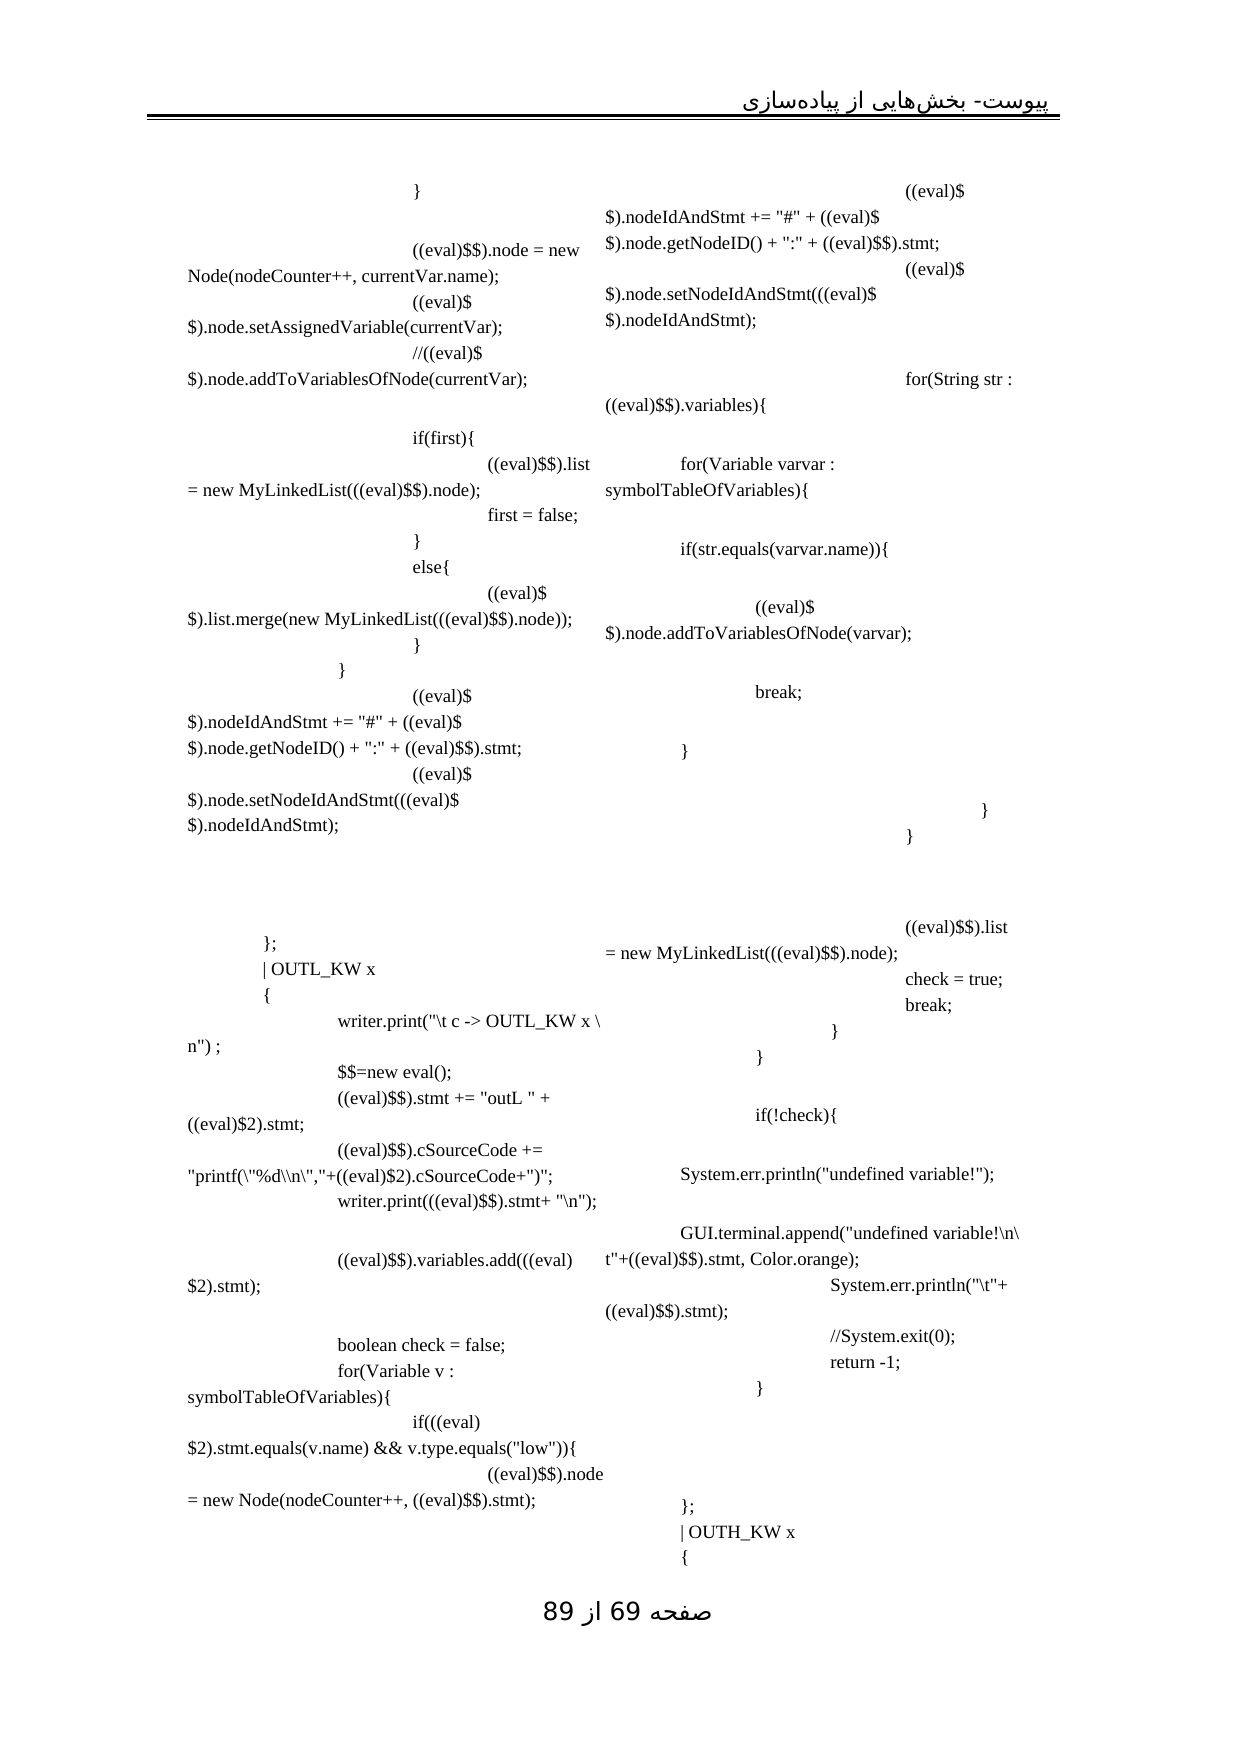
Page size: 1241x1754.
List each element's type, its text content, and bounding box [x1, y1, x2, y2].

text for(String str : ((eval)$$).variables){ [605, 368, 1023, 415]
text | OUTL_KW x [187, 958, 605, 979]
text ((eval)$$).cSourceCode += "printf(\"%d\\n\","+((eval)$2).cSourceCode+")"; [187, 1139, 605, 1186]
text System.err.println("\t"+((eval)$$).stmt); [605, 1274, 1023, 1321]
text break; [605, 994, 1023, 1015]
text } [605, 824, 1023, 846]
text ((eval)$$).node.setNodeIdAndStmt(((eval)$$).nodeIdAndStmt); [605, 257, 1023, 331]
text for(Variable varvar : symbolTableOfVariables){ [605, 420, 1023, 500]
text GUI.terminal.append("undefined variable!\n\t"+((eval)$$).stmt, Color.orange); [605, 1189, 1023, 1269]
text } [605, 707, 1023, 761]
text { [605, 1546, 1023, 1568]
text } [187, 633, 605, 655]
text break; [605, 648, 1023, 702]
text ((eval)$$).list.merge(new MyLinkedList(((eval)$$).node)); [187, 582, 605, 629]
text System.err.println("undefined variable!"); [605, 1130, 1023, 1185]
text ((eval)$$).nodeIdAndStmt += "#" + ((eval)$$).node.getNodeID() + ":" + ((eval)$$).stmt; [605, 180, 1023, 253]
text //((eval)$$).node.addToVariablesOfNode(currentVar); [187, 342, 605, 389]
text } [187, 659, 605, 681]
text writer.print(((eval)$$).stmt+ "\n"); [187, 1190, 605, 1212]
text if(!check){ [605, 1104, 1023, 1126]
text ((eval)$$).node.setAssignedVariable(currentVar); [187, 291, 605, 338]
text } [605, 1020, 1023, 1041]
text ((eval)$$).node = new Node(nodeCounter++, currentVar.name); [187, 239, 605, 286]
text check = true; [605, 968, 1023, 989]
text //System.exit(0); [605, 1325, 1023, 1347]
text { [187, 984, 605, 1005]
text for(Variable v : symbolTableOfVariables){ [187, 1360, 605, 1407]
text ((eval)$$).node = new Node(nodeCounter++, ((eval)$$).stmt); [187, 1463, 605, 1511]
text if(((eval)$2).stmt.equals(v.name) && v.type.equals("low")){ [187, 1411, 605, 1459]
text } [605, 799, 1023, 820]
text first = false; [187, 504, 605, 526]
text $$=new eval(); [187, 1061, 605, 1083]
text | OUTH_KW x [605, 1521, 1023, 1542]
text ((eval)$$).node.setNodeIdAndStmt(((eval)$$).nodeIdAndStmt); [187, 763, 605, 836]
text } [605, 1377, 1023, 1399]
text } [605, 1046, 1023, 1067]
text ((eval)$$).list = new MyLinkedList(((eval)$$).node); [187, 453, 605, 500]
text } [187, 180, 605, 202]
text }; [605, 1495, 1023, 1516]
text ((eval)$$).list = new MyLinkedList(((eval)$$).node); [605, 916, 1023, 964]
text boolean check = false; [187, 1334, 605, 1356]
text else{ [187, 556, 605, 578]
text ((eval)$$).node.addToVariablesOfNode(varvar); [605, 563, 1023, 644]
text ((eval)$$).nodeIdAndStmt += "#" + ((eval)$$).node.getNodeID() + ":" + ((eval)$$).stmt; [187, 685, 605, 758]
text ((eval)$$).variables.add(((eval)$2).stmt); [187, 1249, 605, 1297]
text } [187, 530, 605, 552]
text if(str.equals(varvar.name)){ [605, 504, 1023, 559]
text writer.print("\t c -> OUTL_KW x \n") ; [187, 1009, 605, 1057]
text return -1; [605, 1351, 1023, 1373]
text ((eval)$$).stmt += "outL " + ((eval)$2).stmt; [187, 1087, 605, 1134]
text if(first){ [187, 427, 605, 448]
text }; [187, 932, 605, 954]
